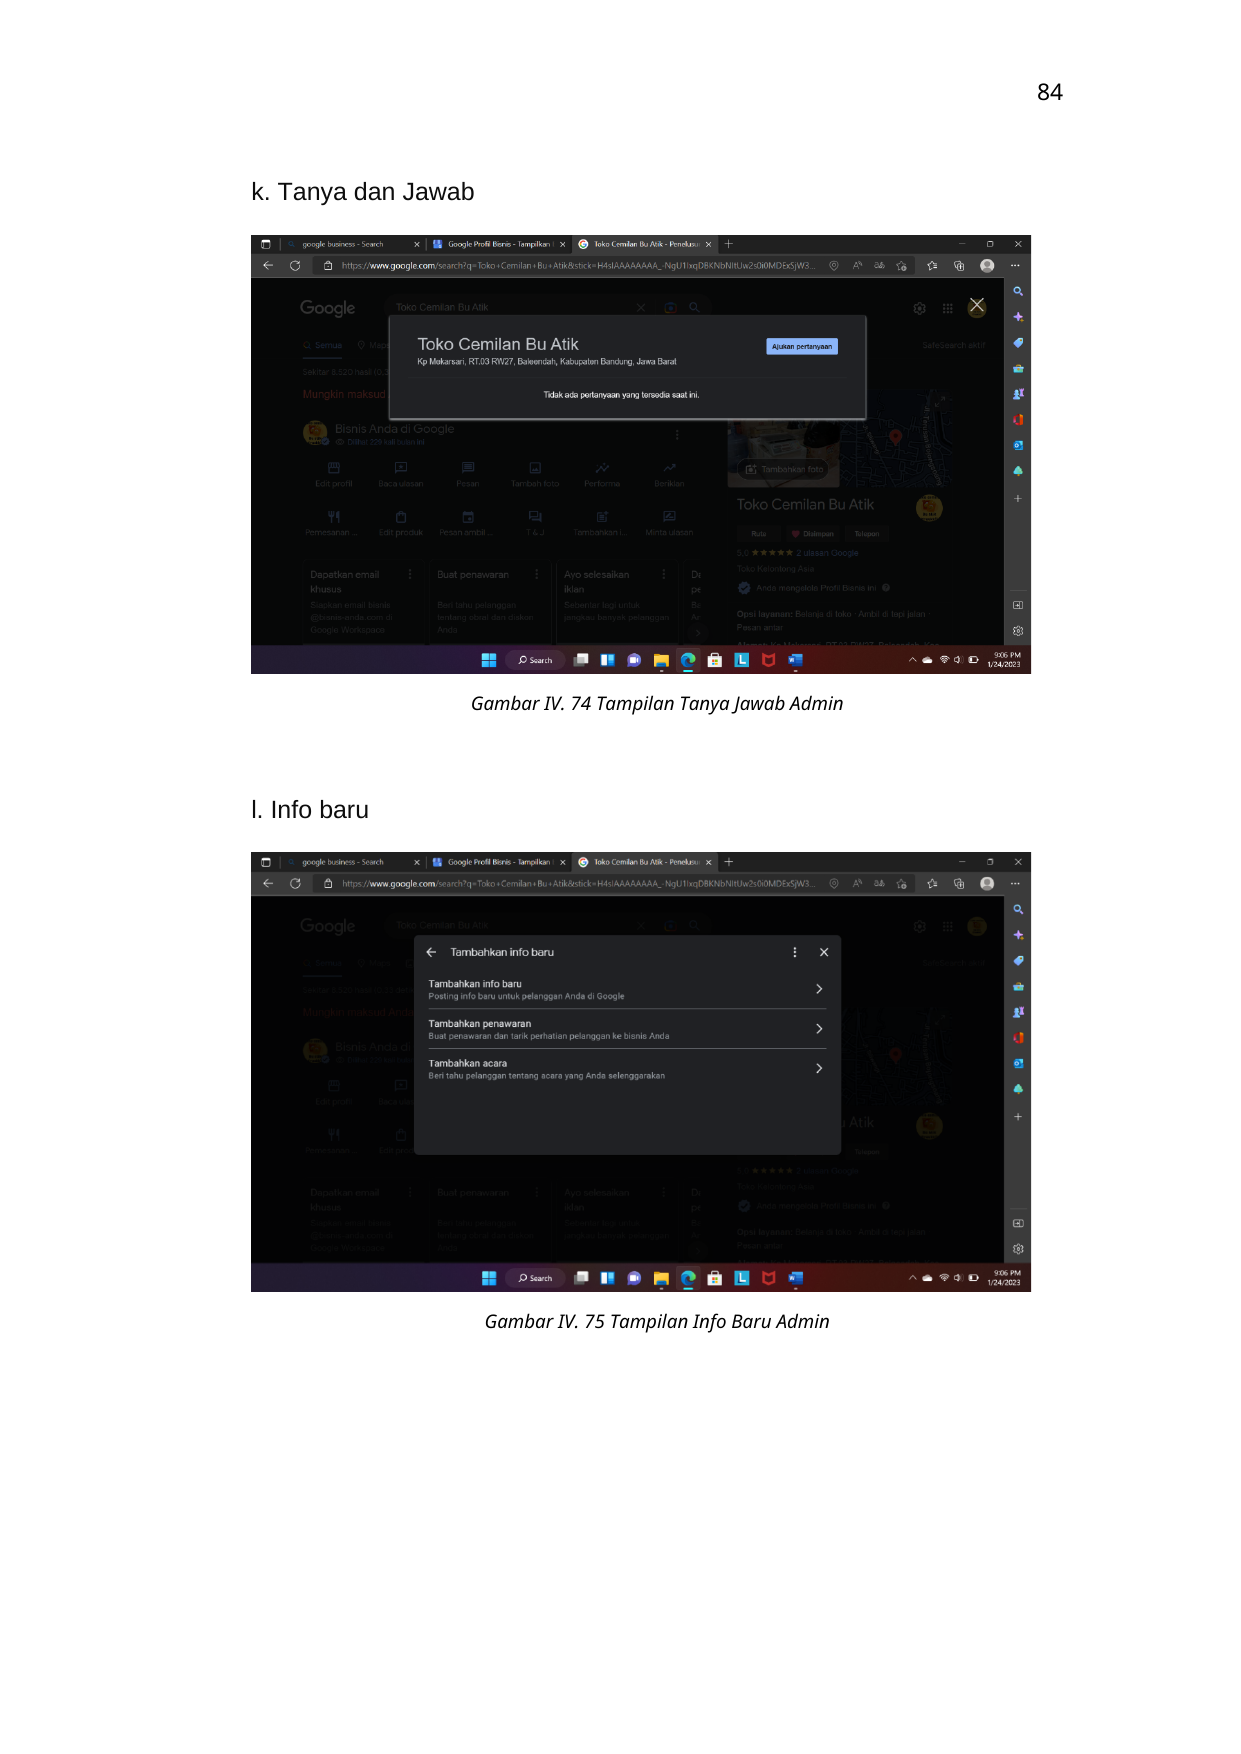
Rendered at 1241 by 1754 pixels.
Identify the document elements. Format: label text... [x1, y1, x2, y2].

text Gambar IV. 74 Tampilan Tanya Jawab Admin [251, 691, 1063, 716]
text Gambar IV. 75 Tampilan Info Baru Admin [251, 1308, 1063, 1334]
text k. Tanya dan Jawab [251, 177, 1063, 206]
picture [251, 852, 1032, 1292]
picture [251, 235, 1032, 674]
text l. Info baru [251, 795, 1063, 824]
